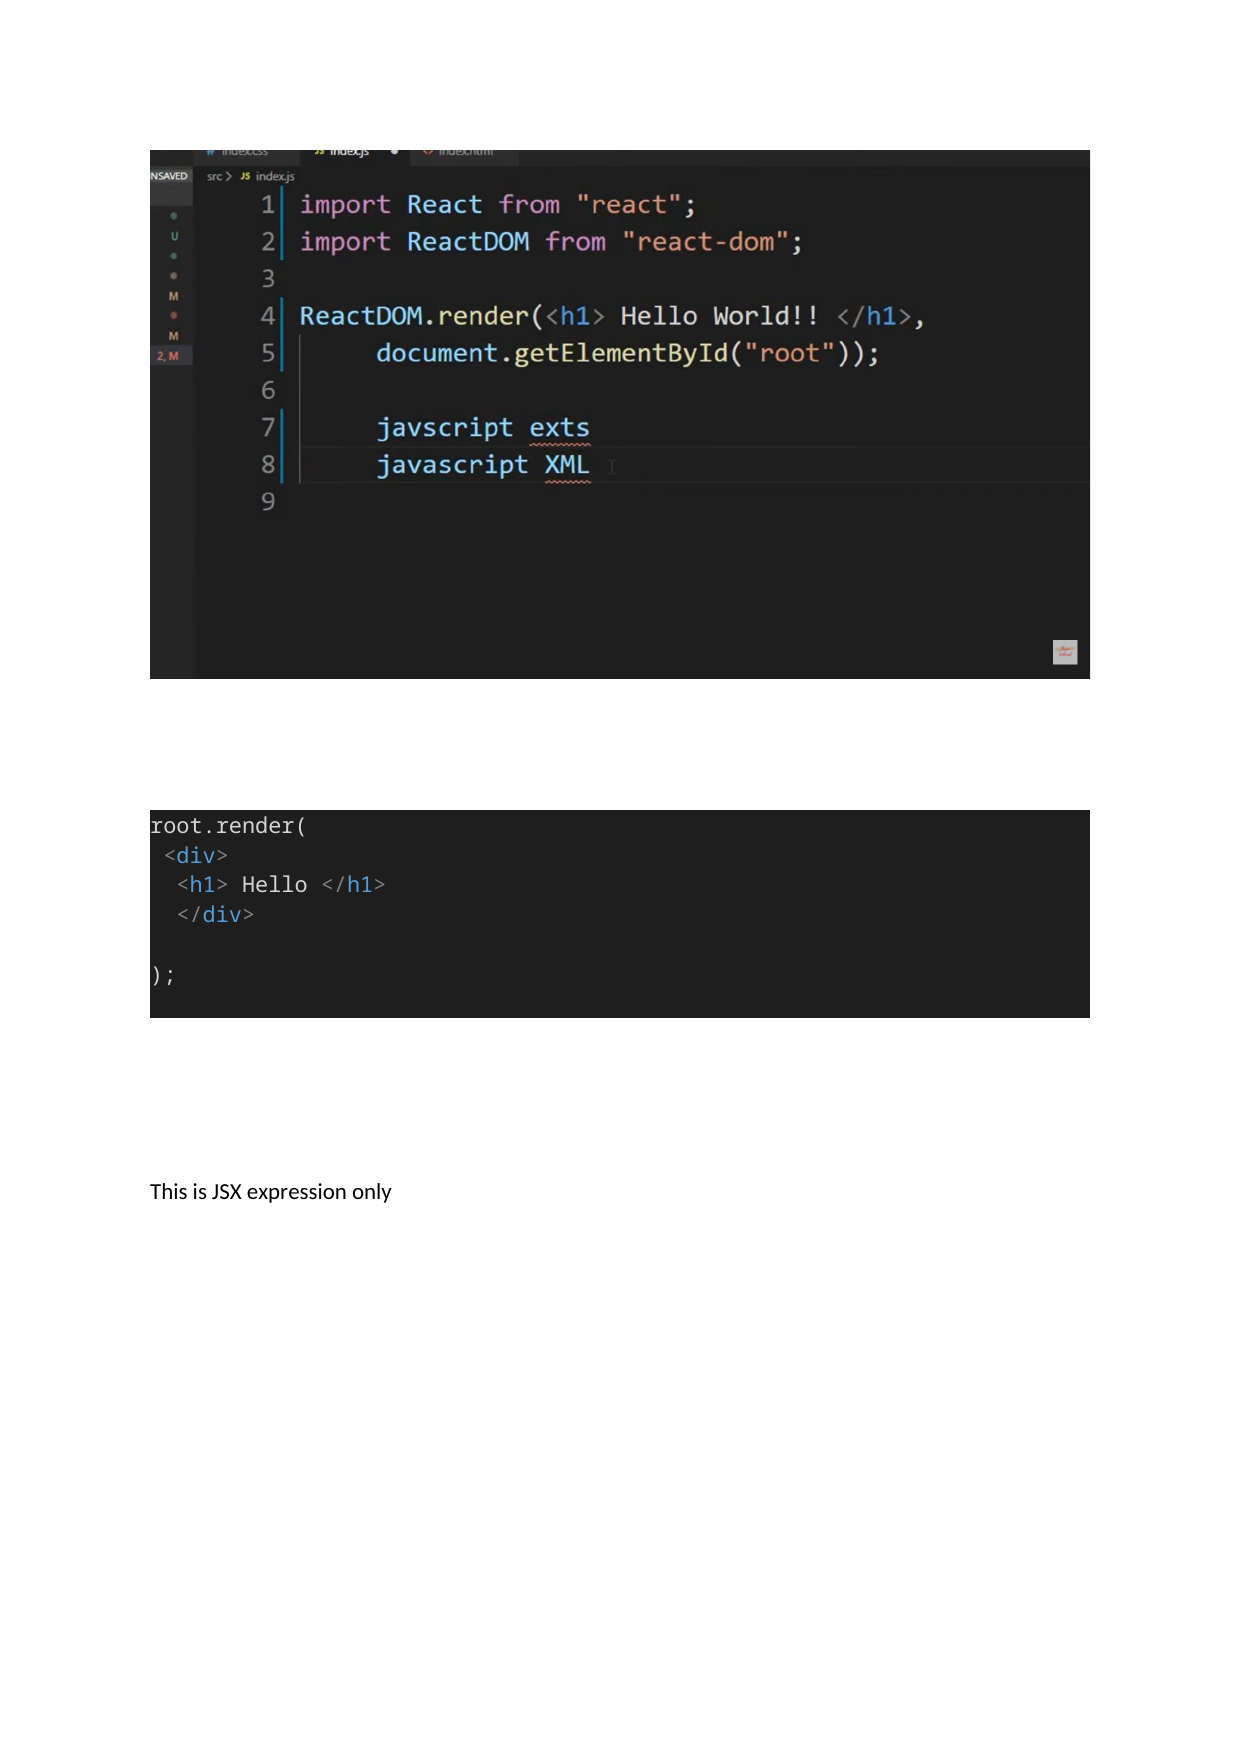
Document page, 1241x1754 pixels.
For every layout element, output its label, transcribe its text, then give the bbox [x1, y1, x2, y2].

text This is JSX expression only [150, 1177, 1090, 1206]
text <h1> Hello </h1> [150, 869, 1090, 899]
picture [150, 150, 1091, 679]
text </div> [150, 899, 1090, 929]
text <div> [150, 840, 1090, 869]
text ); [150, 959, 1090, 989]
text root.render( [150, 810, 1090, 840]
